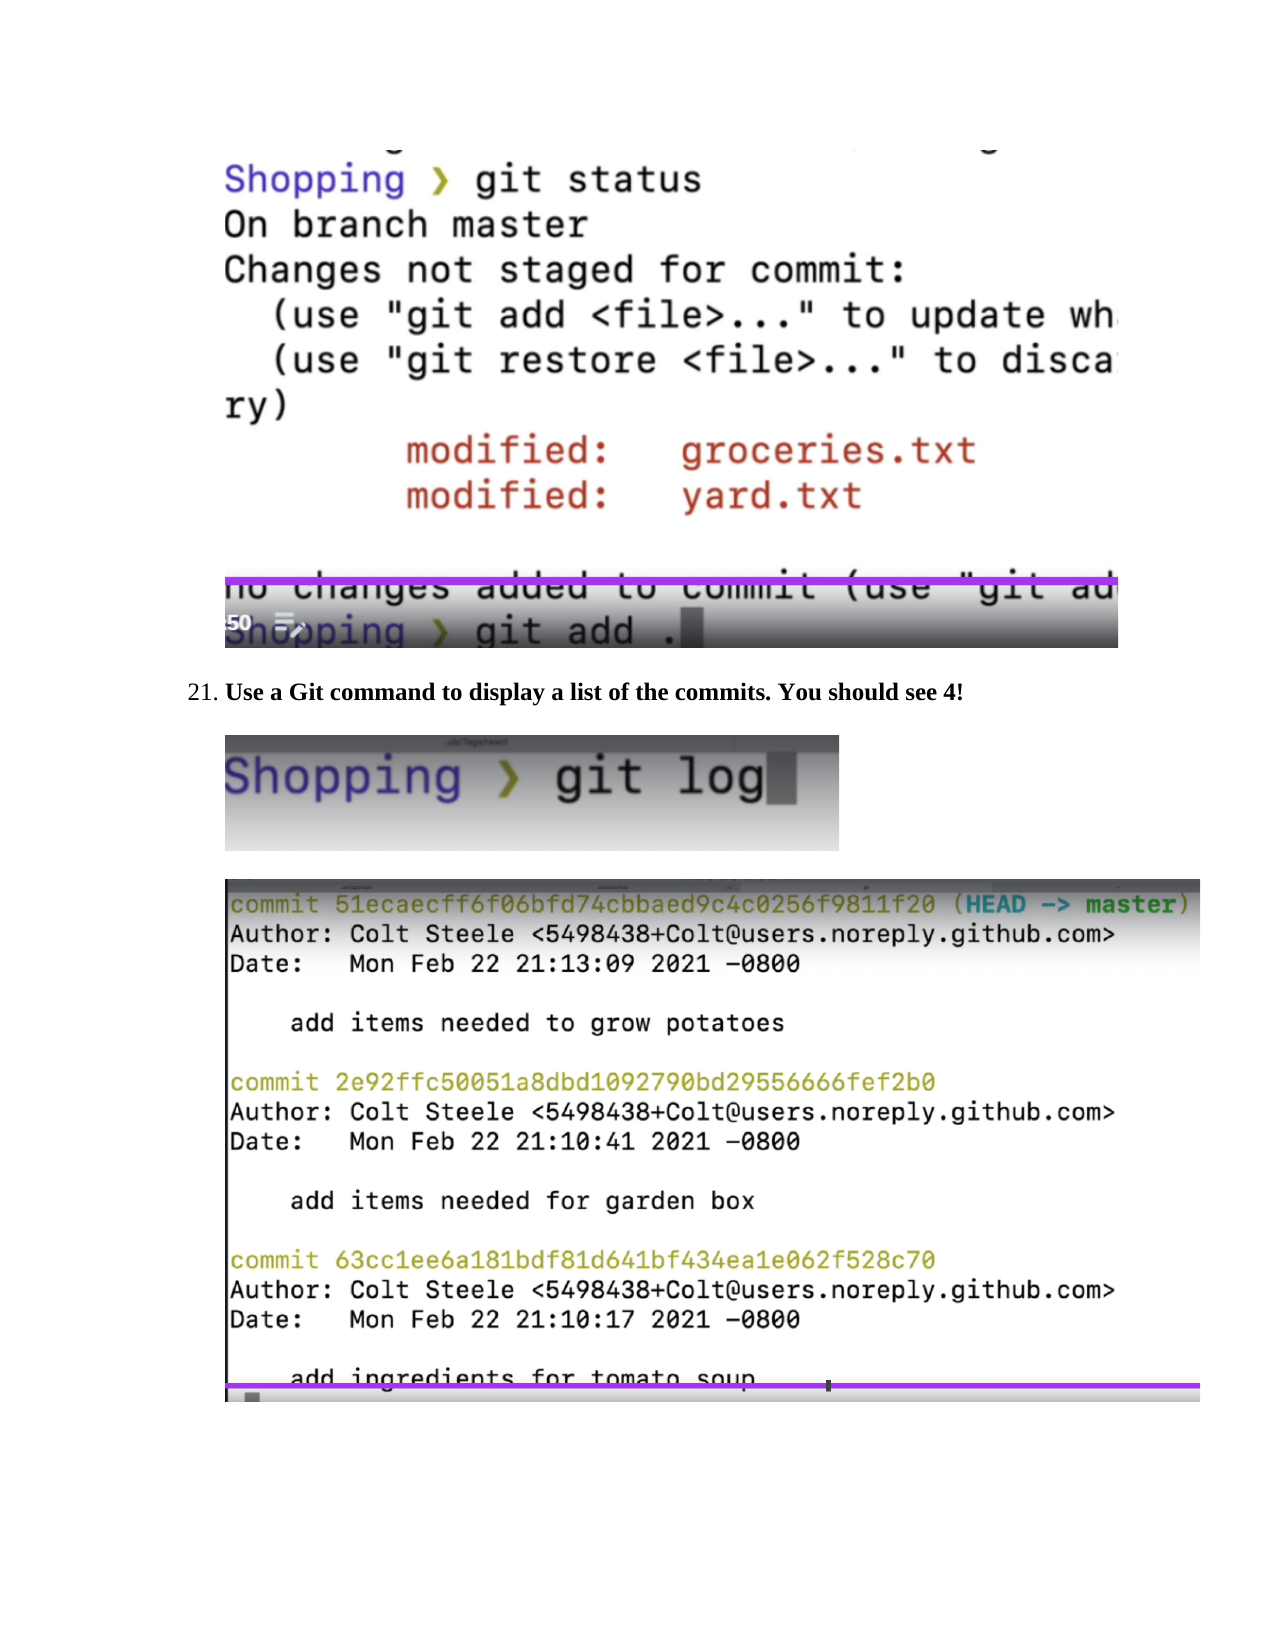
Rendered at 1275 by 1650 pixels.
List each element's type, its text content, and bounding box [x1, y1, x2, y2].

picture [225, 150, 1119, 648]
list Use a Git command to display a list of the commits. You should see 4! [187, 677, 1125, 706]
picture [225, 735, 840, 851]
picture [225, 879, 1200, 1402]
